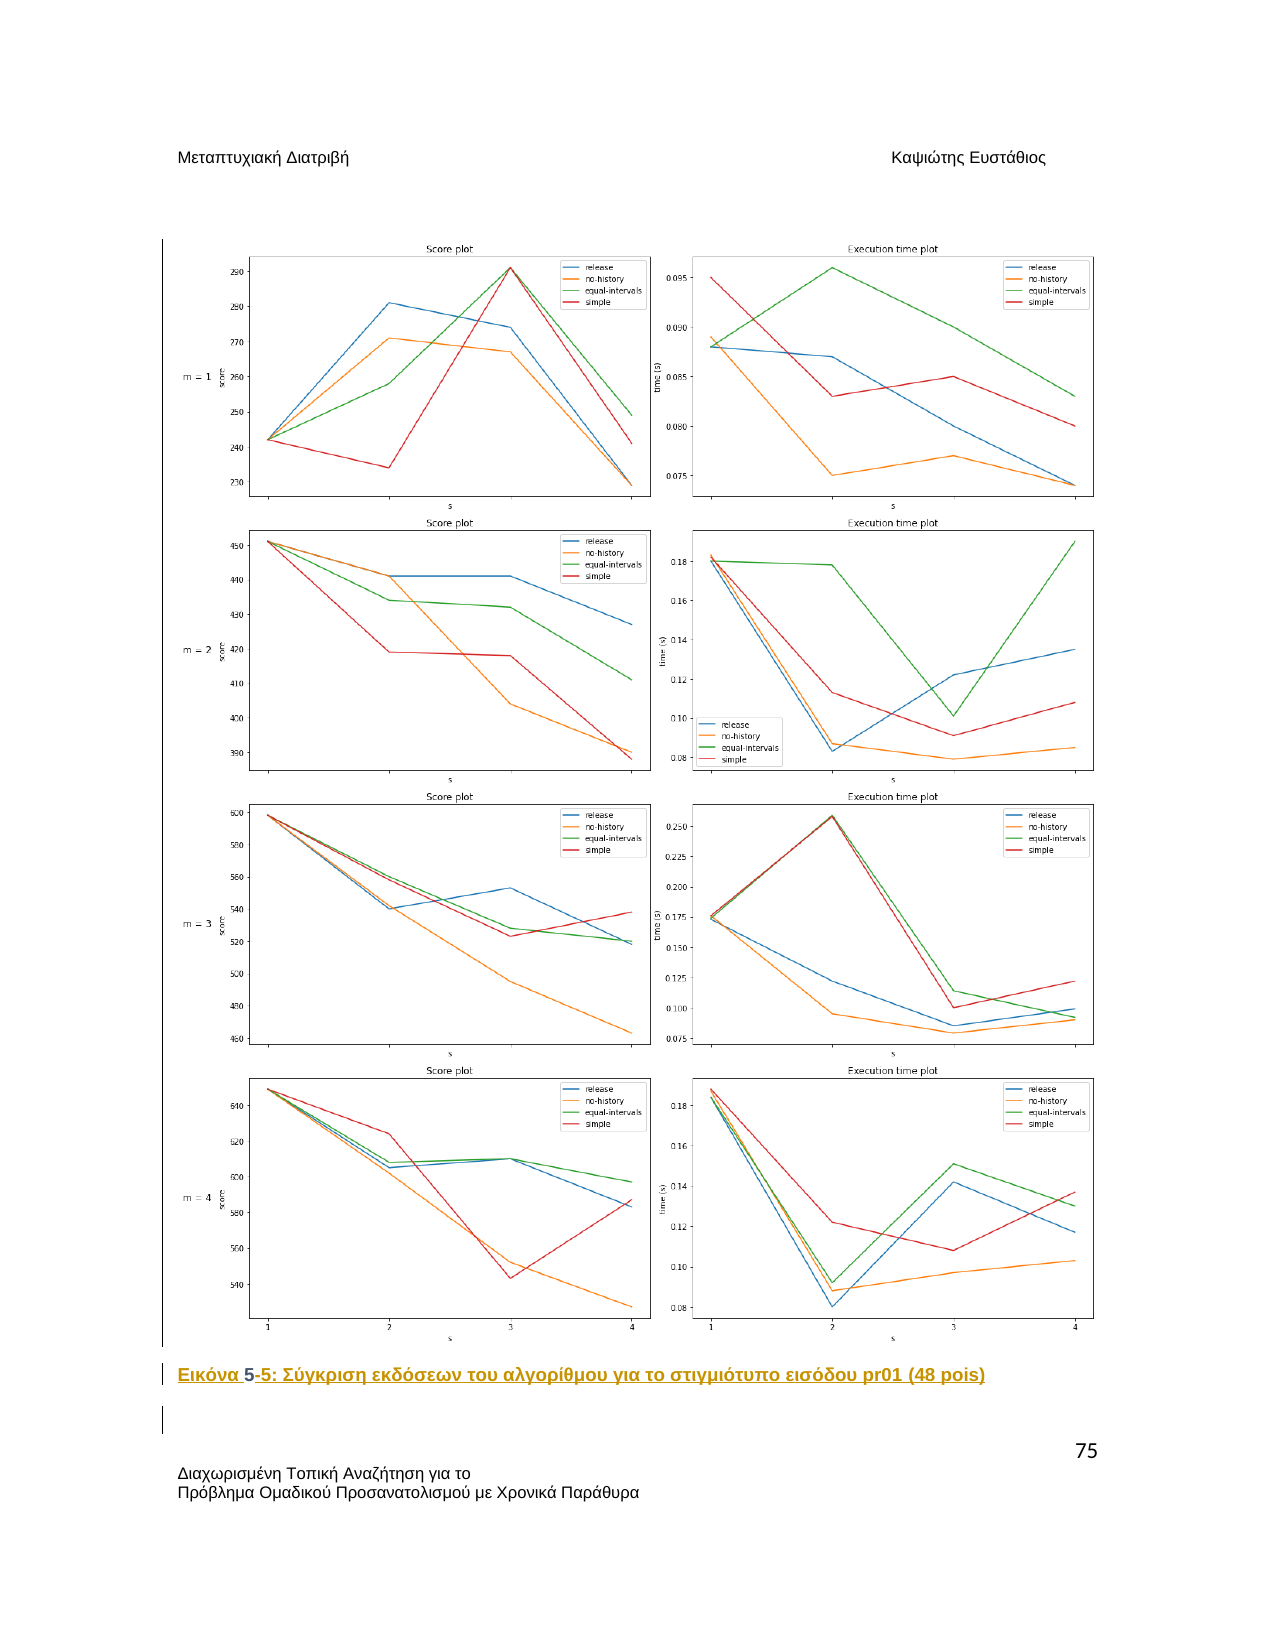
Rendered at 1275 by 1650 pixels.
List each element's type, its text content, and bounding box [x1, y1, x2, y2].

text 5 [177, 1363, 1098, 1385]
picture [177, 239, 1098, 1347]
